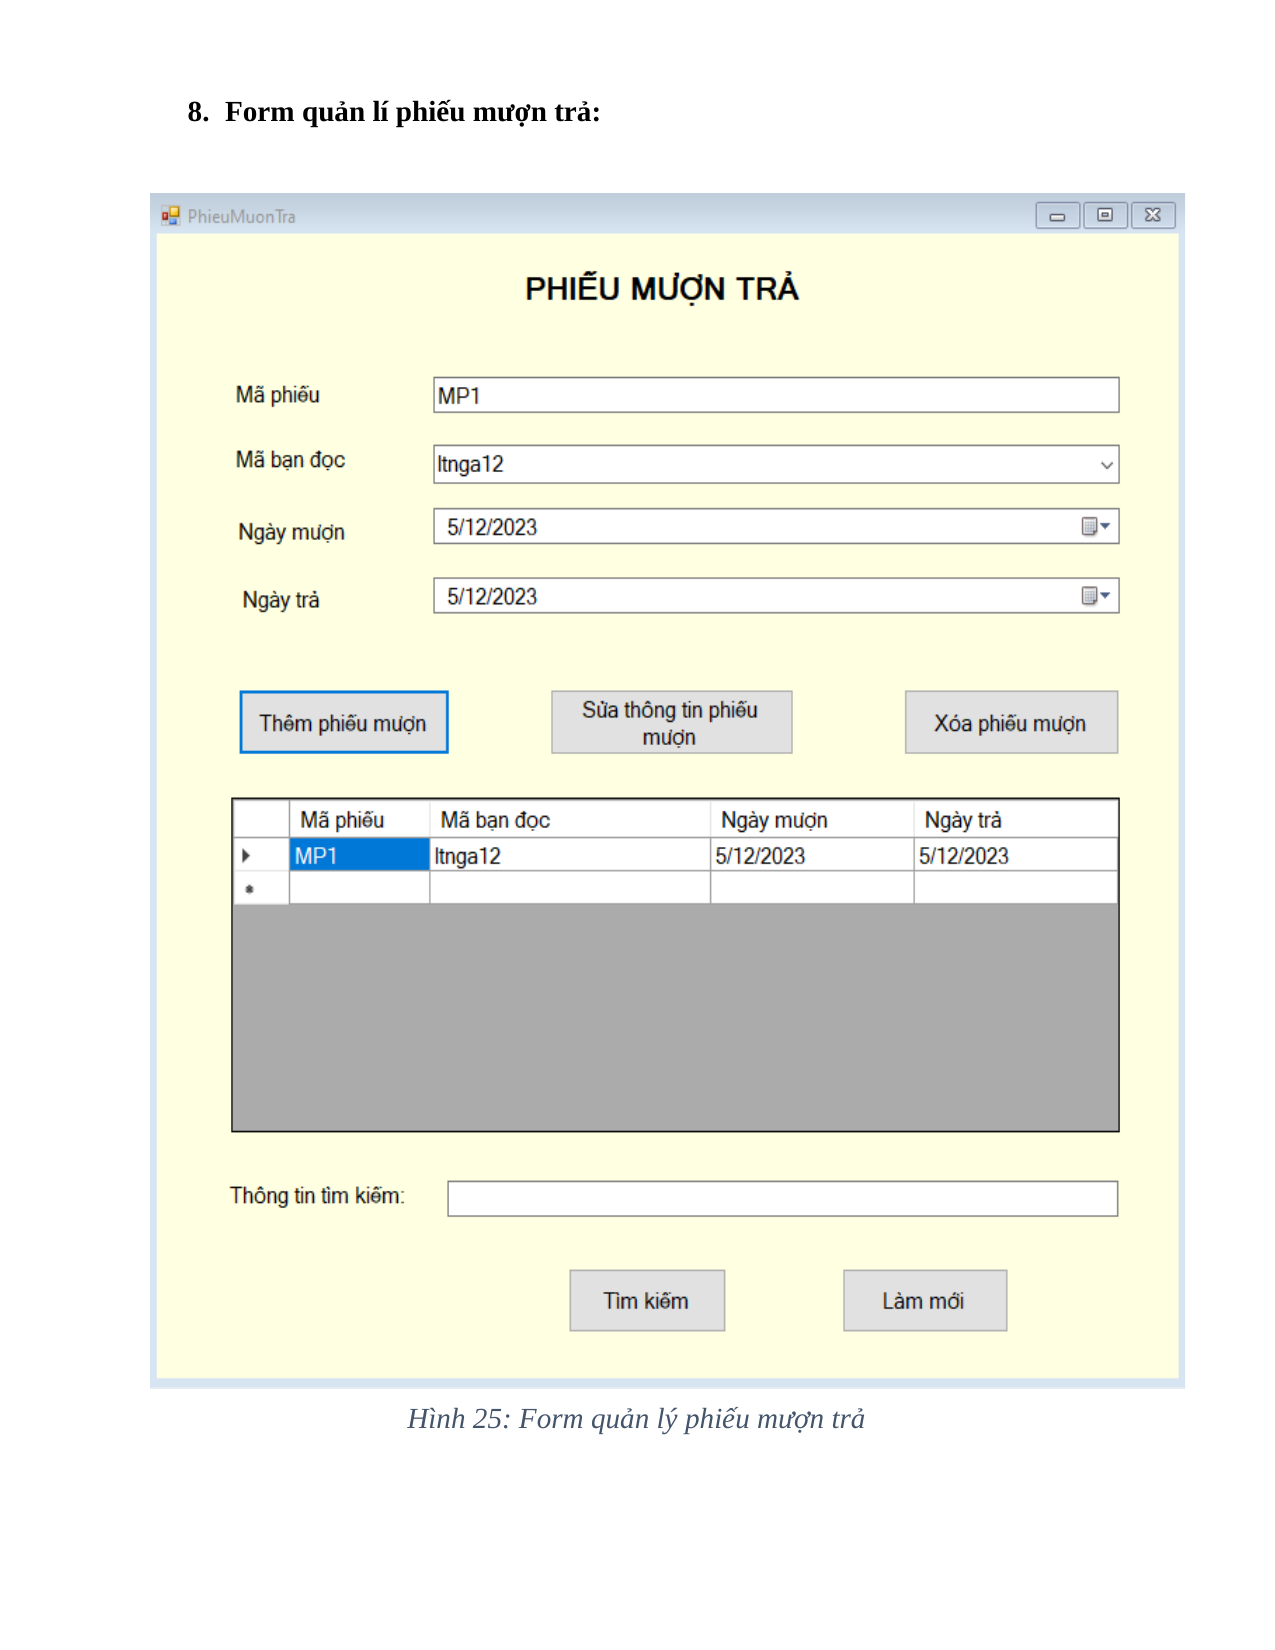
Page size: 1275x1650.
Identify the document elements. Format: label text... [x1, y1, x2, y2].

picture [150, 193, 1186, 1389]
subtitle Form quản lí phiếu mượn trả: [187, 94, 1125, 128]
text Hình 25: Form quản lý phiếu mượn trả [150, 1401, 1125, 1434]
